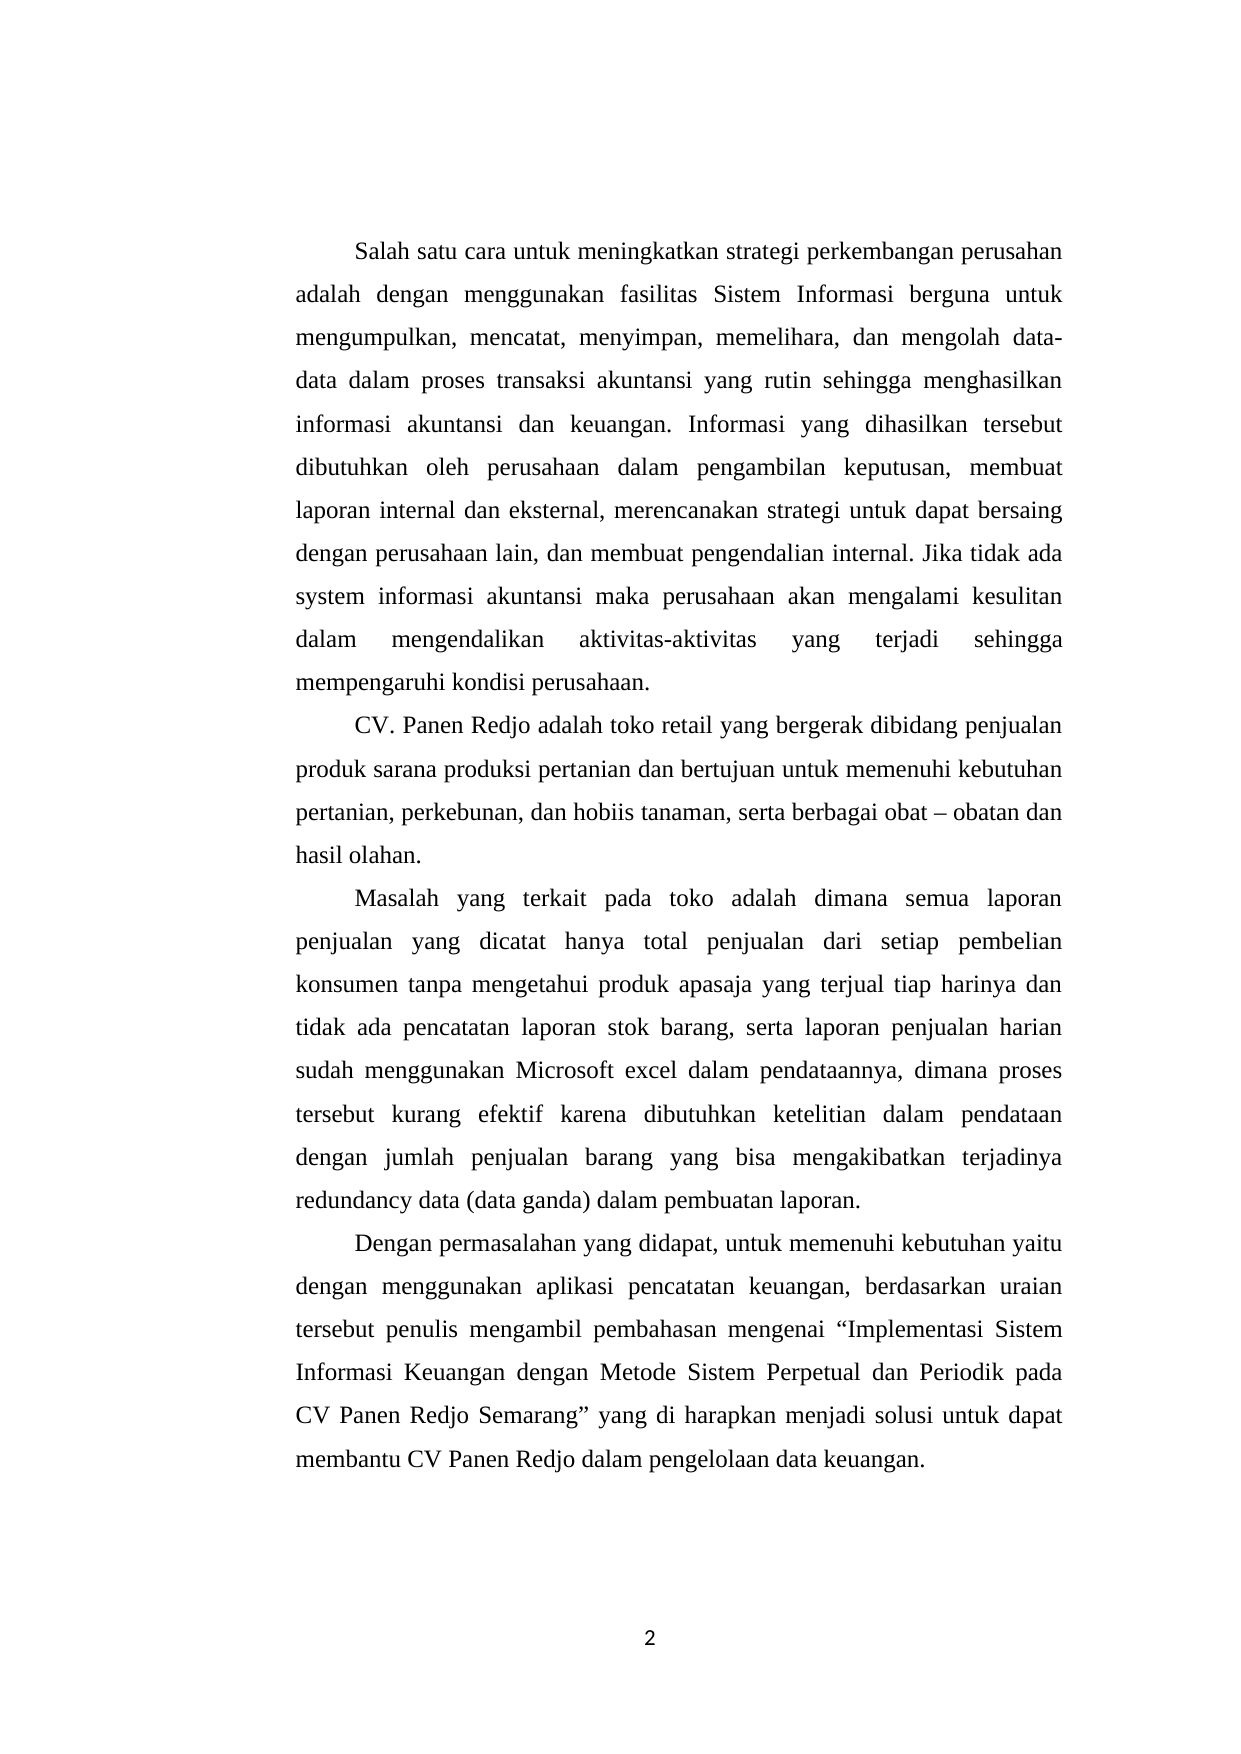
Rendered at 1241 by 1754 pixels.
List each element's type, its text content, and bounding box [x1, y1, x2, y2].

list Dengan permasalahan yang didapat, untuk memenuhi kebutuhan yaitu dengan menggunakan aplikasi pencatatan keuangan, berdasarkan uraian tersebut penulis mengambil pembahasan mengenai “Implementasi Sistem Informasi Keuangan dengan Metode Sistem Perpetual dan Periodik pada CV Panen Redjo Semarang” yang di harapkan menjadi solusi untuk dapat membantu CV Panen Redjo dalam pengelolaan data keuangan. [295, 1228, 1063, 1472]
list CV. Panen Redjo adalah toko retail yang bergerak dibidang penjualan produk sarana produksi pertanian dan bertujuan untuk memenuhi kebutuhan pertanian, perkebunan, dan hobiis tanaman, serta berbagai obat – obatan dan hasil olahan. [295, 711, 1063, 869]
list Salah satu cara untuk meningkatkan strategi perkembangan perusahan adalah dengan menggunakan fasilitas Sistem Informasi berguna untuk mengumpulkan, mencatat, menyimpan, memelihara, dan mengolah data-data dalam proses transaksi akuntansi yang rutin sehingga menghasilkan informasi akuntansi dan keuangan. Informasi yang dihasilkan tersebut dibutuhkan oleh perusahaan dalam pengambilan keputusan, membuat laporan internal dan eksternal, merencanakan strategi untuk dapat bersaing dengan perusahaan lain, dan membuat pengendalian internal. Jika tidak ada system informasi akuntansi maka perusahaan akan mengalami kesulitan dalam mengendalikan aktivitas-aktivitas yang terjadi sehingga mempengaruhi kondisi perusahaan. [295, 236, 1063, 696]
list Masalah yang terkait pada toko adalah dimana semua laporan penjualan yang dicatat hanya total penjualan dari setiap pembelian konsumen tanpa mengetahui produk apasaja yang terjual tiap harinya dan tidak ada pencatatan laporan stok barang, serta laporan penjualan harian sudah menggunakan Microsoft excel dalam pendataannya, dimana proses tersebut kurang efektif karena dibutuhkan ketelitian dalam pendataan dengan jumlah penjualan barang yang bisa mengakibatkan terjadinya redundancy data (data ganda) dalam pembuatan laporan. [295, 883, 1063, 1214]
